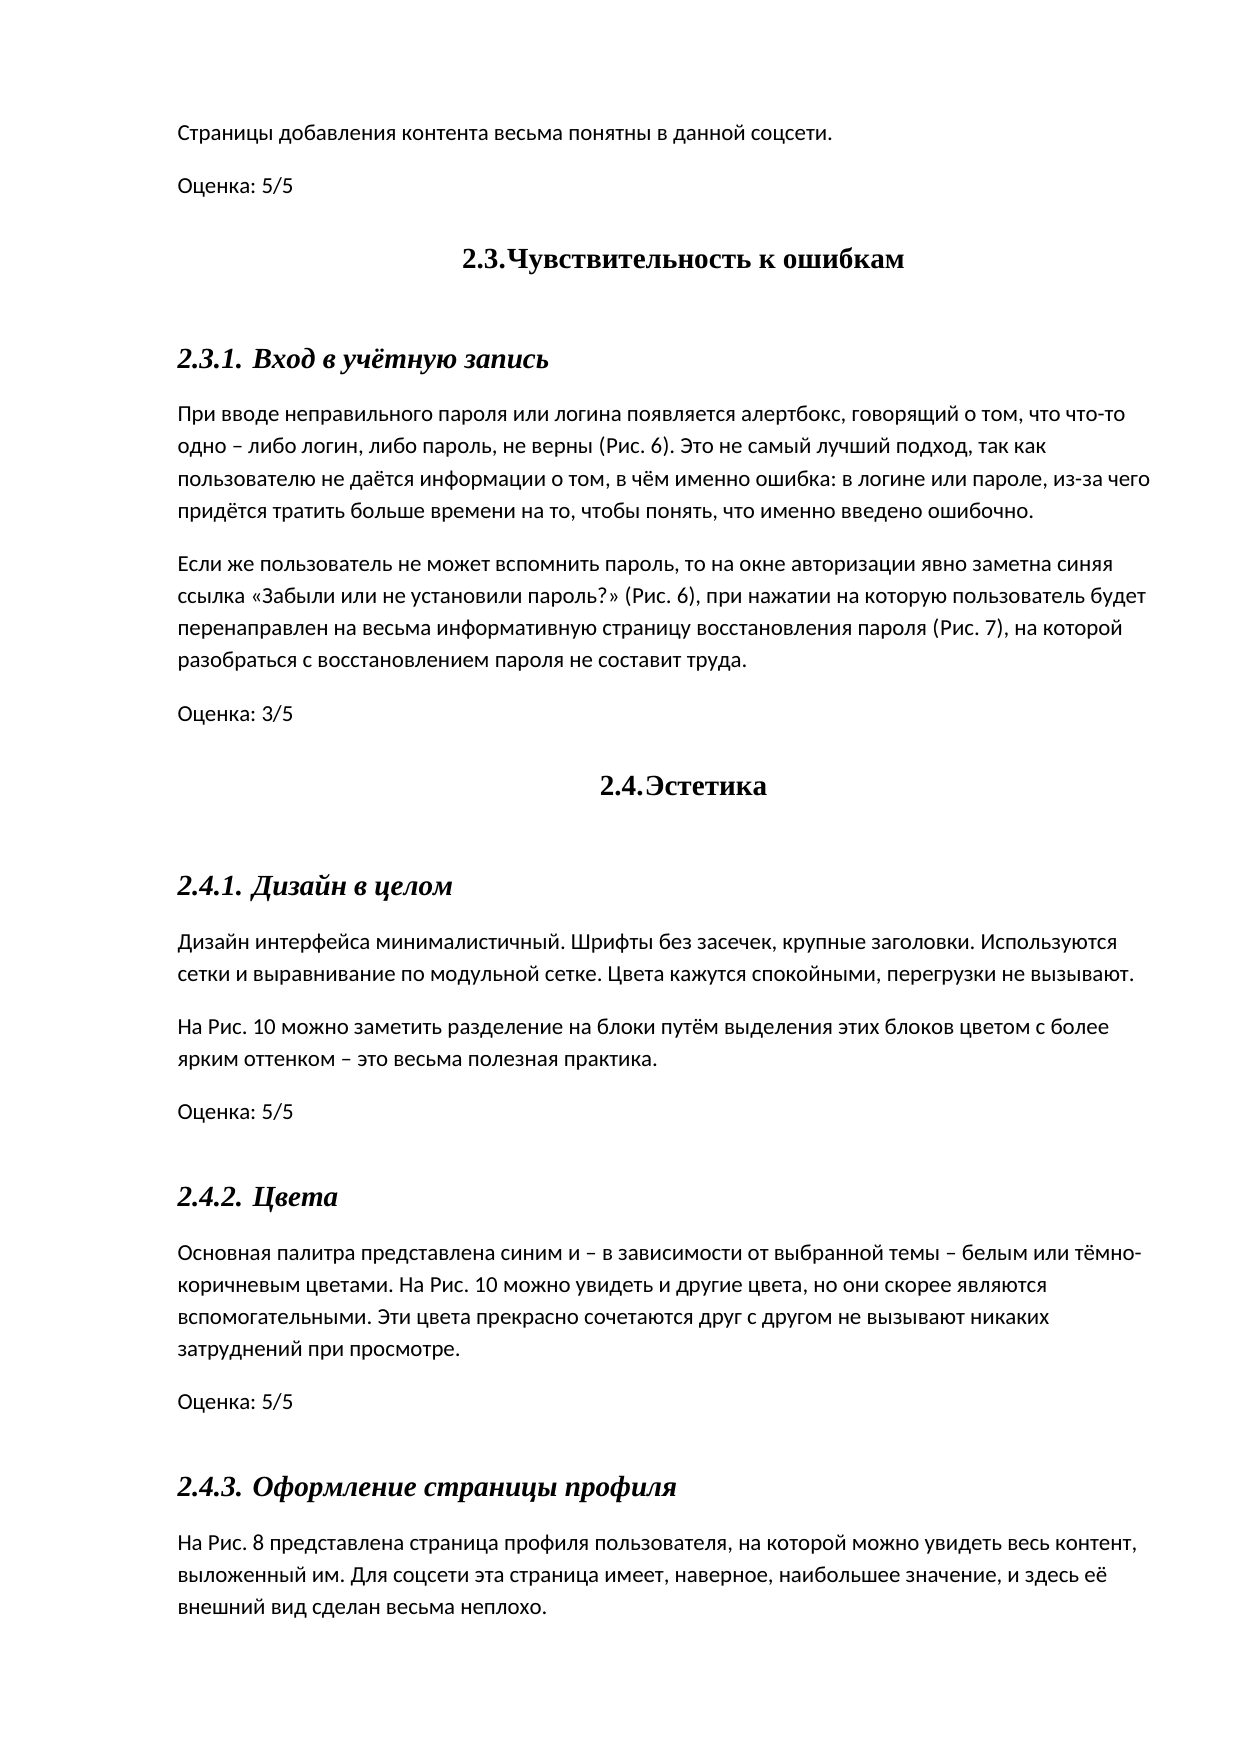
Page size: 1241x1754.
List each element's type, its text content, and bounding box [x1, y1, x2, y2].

text Дизайн интерфейса минималистичный. Шрифты без засечек, крупные заголовки. Используются сетки и выравнивание по модульной сетке. Цвета кажутся спокойными, перегрузки не вызывают. [177, 927, 1152, 987]
text Если же пользователь не может вспомнить пароль, то на окне авторизации явно заметна синяя ссылка «Забыли или не установили пароль?» (Рис. 6), при нажатии на которую пользователь будет перенаправлен на весьма информативную страницу восстановления пароля (Рис. 7), на которой разобраться с восстановлением пароля не составит труда. [177, 549, 1152, 674]
text Страницы добавления контента весьма понятны в данной соцсети. [177, 118, 1152, 146]
text На Рис. 9 можно заметить разделение на блоки путём выделения этих блоков цветом с более ярким оттенком – это весьма полезная практика. [177, 1012, 1152, 1072]
subtitle Эстетика [215, 768, 1152, 802]
subtitle Чувствительность к ошибкам [215, 241, 1152, 274]
text Оценка: 5/5 [177, 1097, 1152, 1125]
text Оценка: 5/5 [177, 171, 1152, 199]
subtitle Оформление страницы профиля [177, 1457, 1152, 1503]
text При вводе неправильного пароля или логина появляется алертбокс, говорящий о том, что что-то одно – либо логин, либо пароль, не верны (Рис. 6). Это не самый лучший подход, так как пользователю не даётся информации о том, в чём именно ошибка: в логине или пароле, из-за чего придётся тратить больше времени на то, чтобы понять, что именно введено ошибочно. [177, 399, 1152, 524]
text Оценка: 5/5 [177, 1387, 1152, 1416]
subtitle Дизайн в целом [177, 856, 1152, 902]
text Оценка: 3/5 [177, 699, 1152, 727]
subtitle Цвета [177, 1167, 1152, 1213]
text На Рис. 8 представлена страница профиля пользователя, на которой можно увидеть весь контент, выложенный им. Для соцсети эта страница имеет, наверное, наибольшее значение, и здесь её внешний вид сделан весьма неплохо. [177, 1528, 1152, 1620]
subtitle Вход в учётную запись [177, 329, 1152, 374]
text Основная палитра представлена синим и – в зависимости от выбранной темы – белым или тёмно-коричневым цветами. На Рис. 9 можно увидеть и другие цвета, но они скорее являются вспомогательными. Эти цвета прекрасно сочетаются друг с другом не вызывают никаких затруднений при просмотре. [177, 1238, 1152, 1362]
